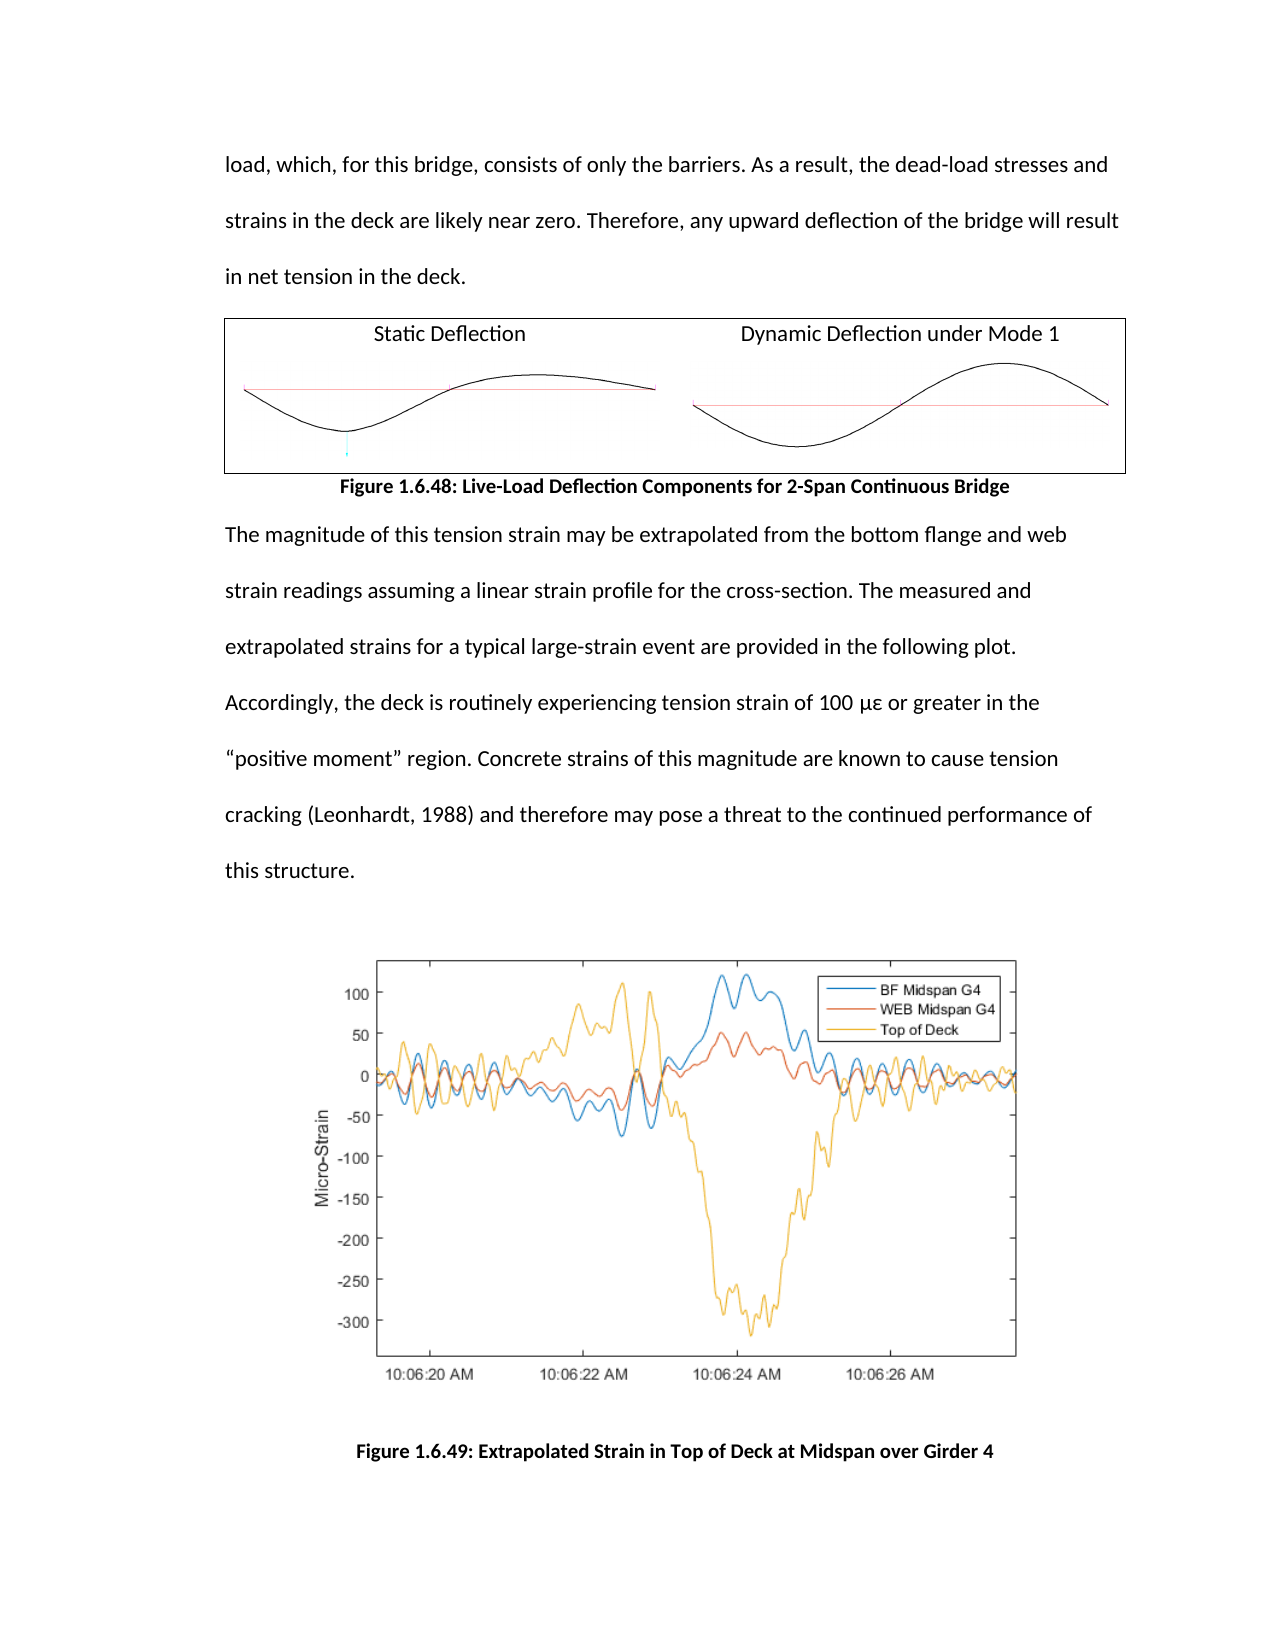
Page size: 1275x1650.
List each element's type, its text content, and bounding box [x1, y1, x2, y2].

text The magnitude of this tension strain may be extrapolated from the bottom flange and web strain readings assuming a linear strain profile for the cross-section. The measured and extrapolated strains for a typical large-strain event are provided in the following plot. Accordingly, the deck is routinely experiencing tension strain of 100 µε or greater in the “positive moment” region. Concrete strains of this magnitude are known to cause tension cracking (Leonhardt, 1988) and therefore may pose a threat to the continued performance of this structure. [225, 520, 1125, 884]
picture [690, 361, 1111, 448]
picture [300, 924, 1050, 1410]
picture [239, 361, 660, 460]
table_header Dynamic Deflection under Mode 1 [675, 319, 1125, 472]
table_header Static Deflection [225, 319, 675, 472]
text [225, 150, 1125, 290]
